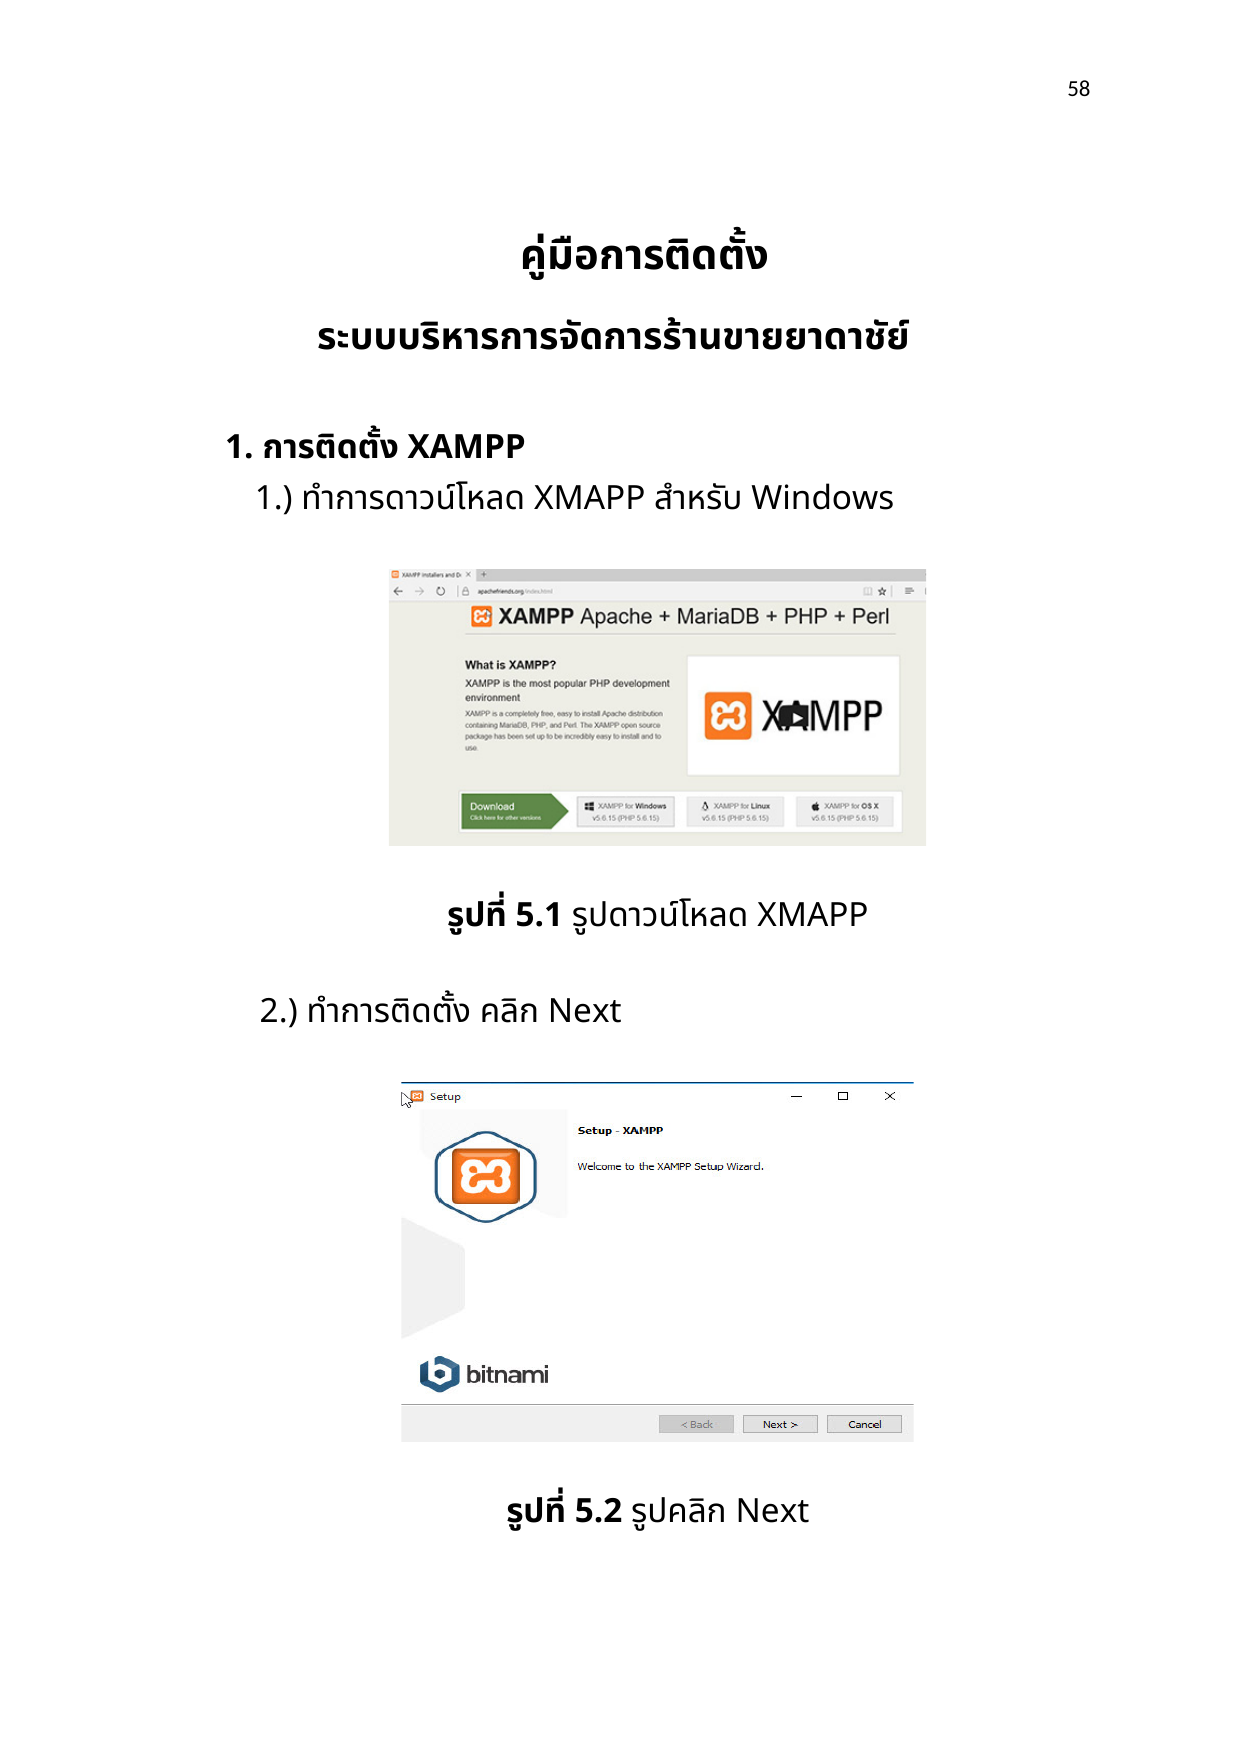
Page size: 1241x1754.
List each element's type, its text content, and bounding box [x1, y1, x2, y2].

picture [388, 569, 927, 846]
text รูปที่ 5.2 รูปคลิก Next [225, 1487, 1090, 1537]
text 2.) ทำการติดตั้ง คลิก Next [225, 987, 1090, 1037]
picture [401, 1082, 914, 1442]
text 1. การติดตั้ง XAMPP [225, 423, 1090, 474]
text คู่มือการติดตั้ง [225, 225, 1090, 288]
text ระบบบริหารการจัดการร้านขายยาดาชัย์ [136, 309, 1090, 366]
text 1.) ทำการดาวน์โหลด XMAPP สำหรับ Windows [136, 474, 1090, 524]
text รูปที่ 5.1 รูปดาวน์โหลด XMAPP [225, 891, 1090, 941]
